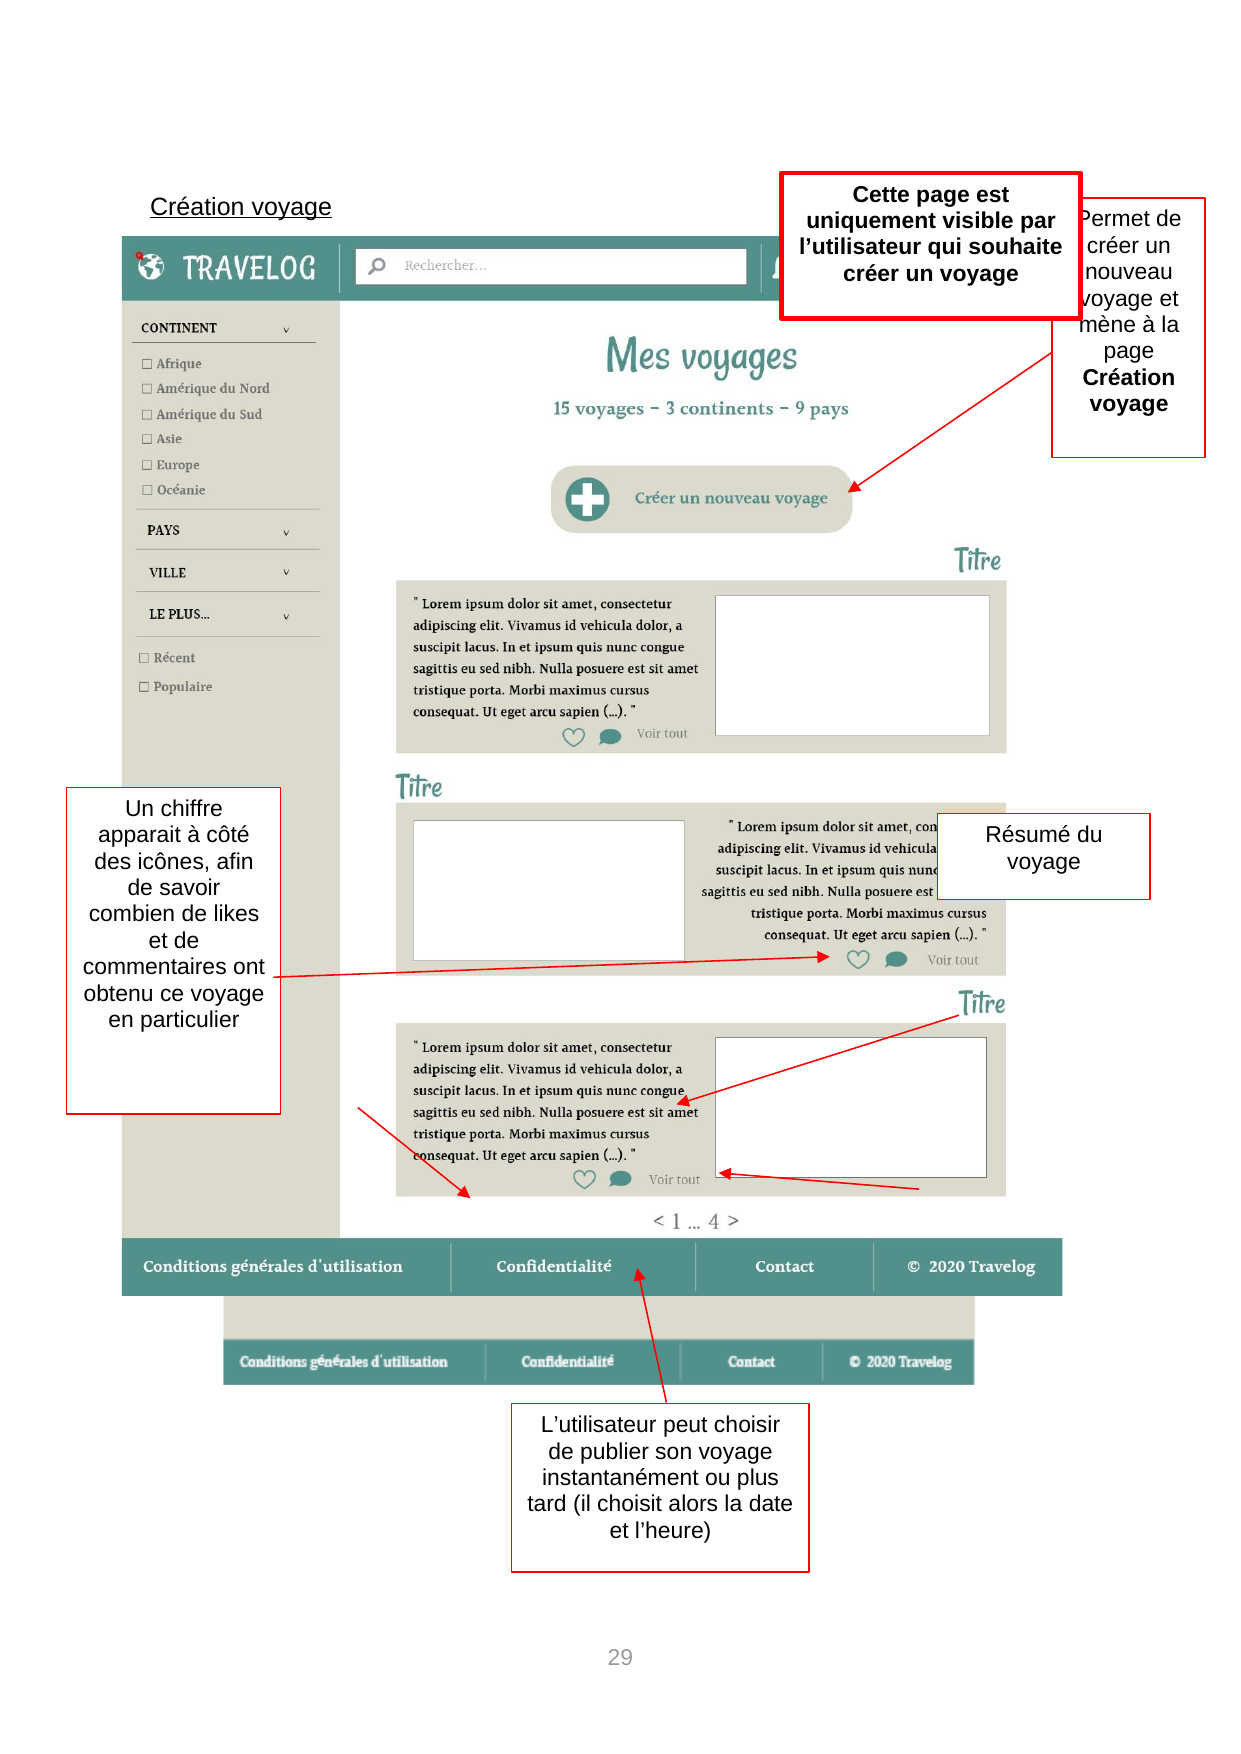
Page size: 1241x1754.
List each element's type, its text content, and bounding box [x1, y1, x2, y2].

picture [121, 236, 1063, 1382]
text Création voyage [150, 192, 779, 221]
